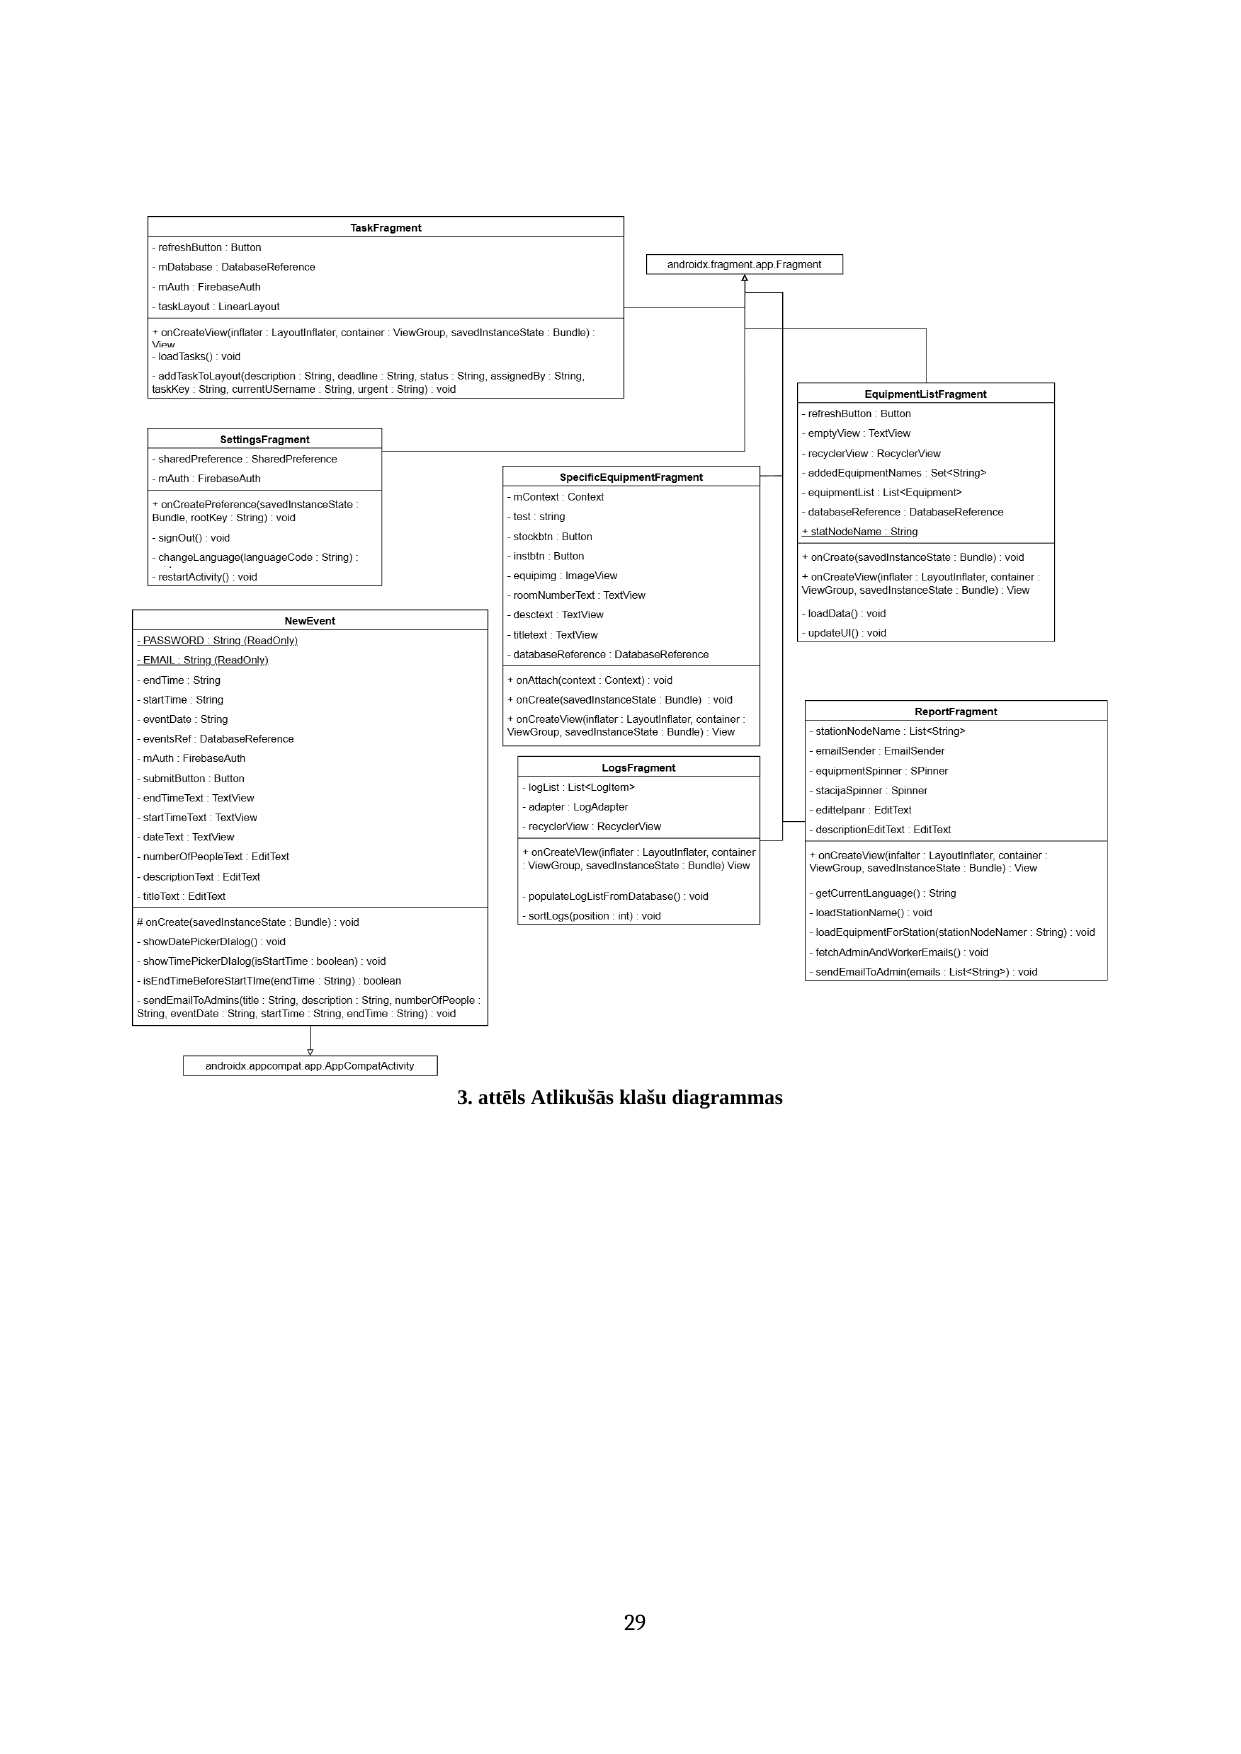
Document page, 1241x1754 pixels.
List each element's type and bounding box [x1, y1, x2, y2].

picture [132, 216, 1108, 1076]
